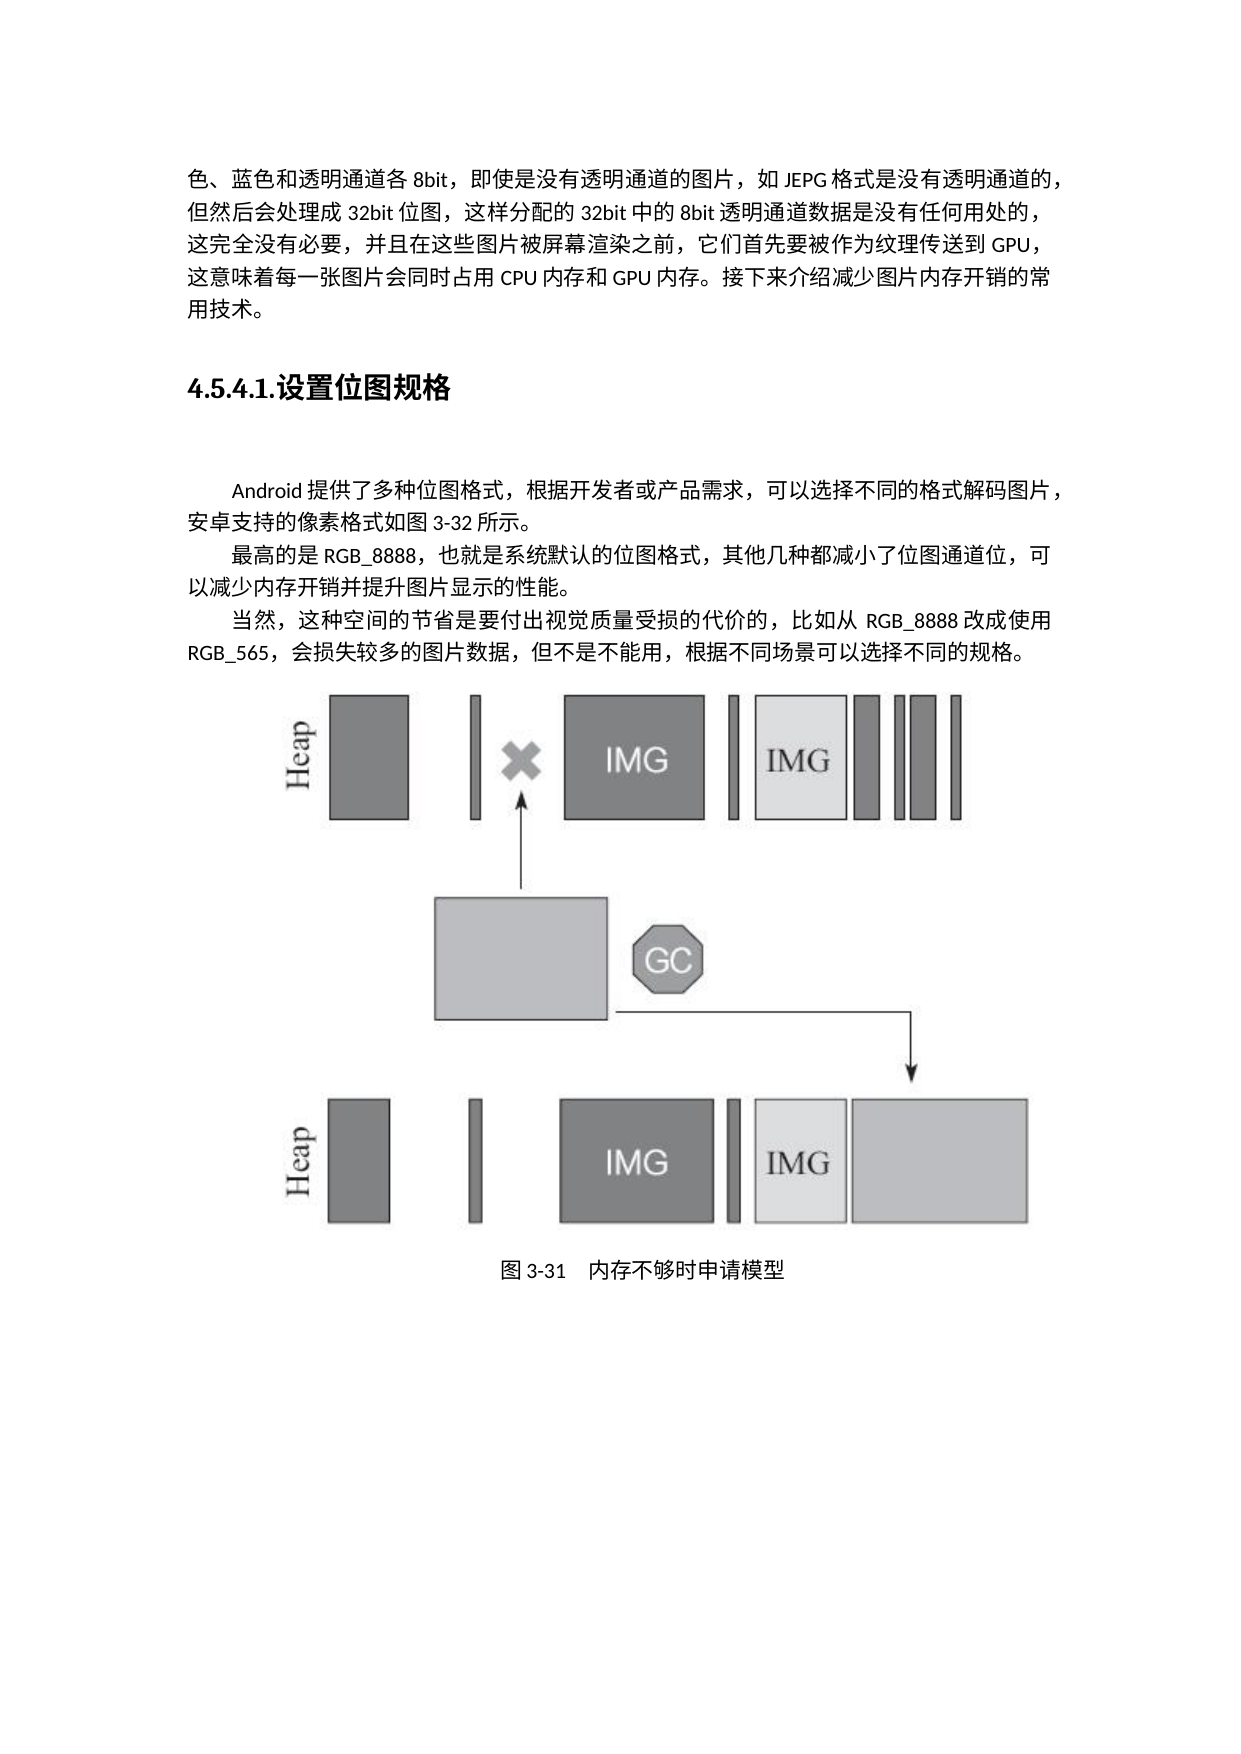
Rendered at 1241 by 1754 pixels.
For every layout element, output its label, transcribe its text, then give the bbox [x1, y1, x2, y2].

subtitle 设置位图规格 [187, 354, 1053, 419]
text 当然，这种空间的节省是要付出视觉质量受损的代价的，比如从RGB_8888改成使用RGB_565，会损失较多的图片数据，但不是不能用，根据不同场景可以选择不同的规格。 [187, 602, 1053, 667]
text 图3-31 内存不够时申请模型 [187, 1252, 1053, 1285]
text 最高的是RGB_8888，也就是系统默认的位图格式，其他几种都减小了位图通道位，可以减少内存开销并提升图片显示的性能。 [187, 537, 1053, 602]
picture [245, 667, 1039, 1237]
text Android提供了多种位图格式，根据开发者或产品需求，可以选择不同的格式解码图片，安卓支持的像素格式如图3-32所示。 [187, 472, 1053, 537]
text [187, 162, 1053, 324]
